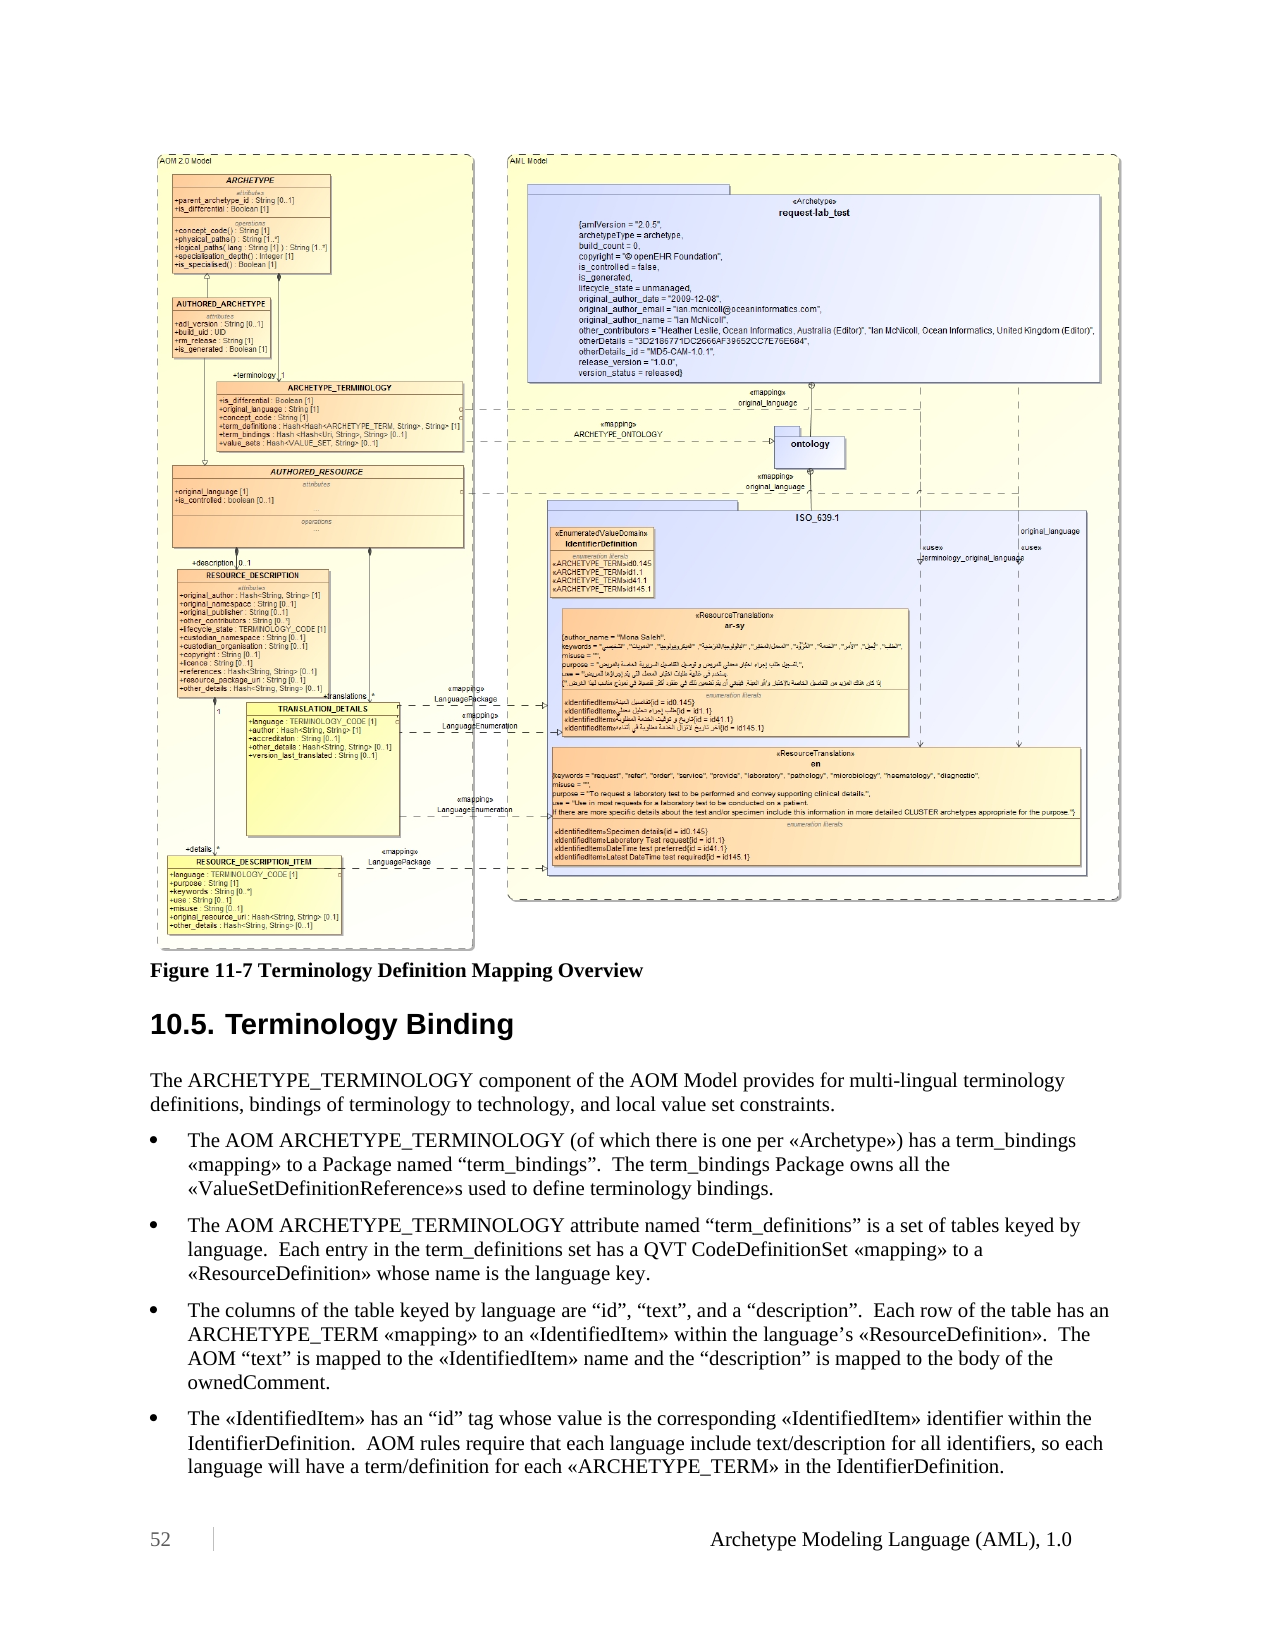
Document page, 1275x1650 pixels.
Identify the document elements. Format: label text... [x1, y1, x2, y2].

subtitle Terminology Binding [150, 1007, 1125, 1041]
text The AOM ARCHETYPE_TERMINOLOGY attribute named “term_definitions” is a set of tables keyed by language. Each entry in the term_definitions set has a QVT CodeDefinitionSet «mapping» to a «ResourceDefinition» whose name is the language key. [150, 1213, 1125, 1285]
text The AOM ARCHETYPE_TERMINOLOGY (of which there is one per «Archetype») has a term_bindings «mapping» to a Package named “term_bindings”. The term_bindings Package owns all the «ValueSetDefinitionReference»s used to define terminology bindings. [150, 1128, 1125, 1200]
picture [150, 150, 1125, 958]
text The «IdentifiedItem» has an “id” tag whose value is the corresponding «IdentifiedItem» identifier within the IdentifierDefinition. AOM rules require that each language include text/description for all identifiers, so each language will have a term/definition for each «ARCHETYPE_TERM» in the IdentifierDefinition. [150, 1406, 1125, 1478]
text The ARCHETYPE_TERMINOLOGY component of the AOM Model provides for multi-lingual terminology definitions, bindings of terminology to technology, and local value set constraints. [150, 1068, 1125, 1116]
text The columns of the table keyed by language are “id”, “text”, and a “description”. Each row of the table has an ARCHETYPE_TERM «mapping» to an «IdentifiedItem» within the language’s «ResourceDefinition». The AOM “text” is mapped to the «IdentifiedItem» name and the “description” is mapped to the body of the ownedComment. [150, 1298, 1125, 1394]
